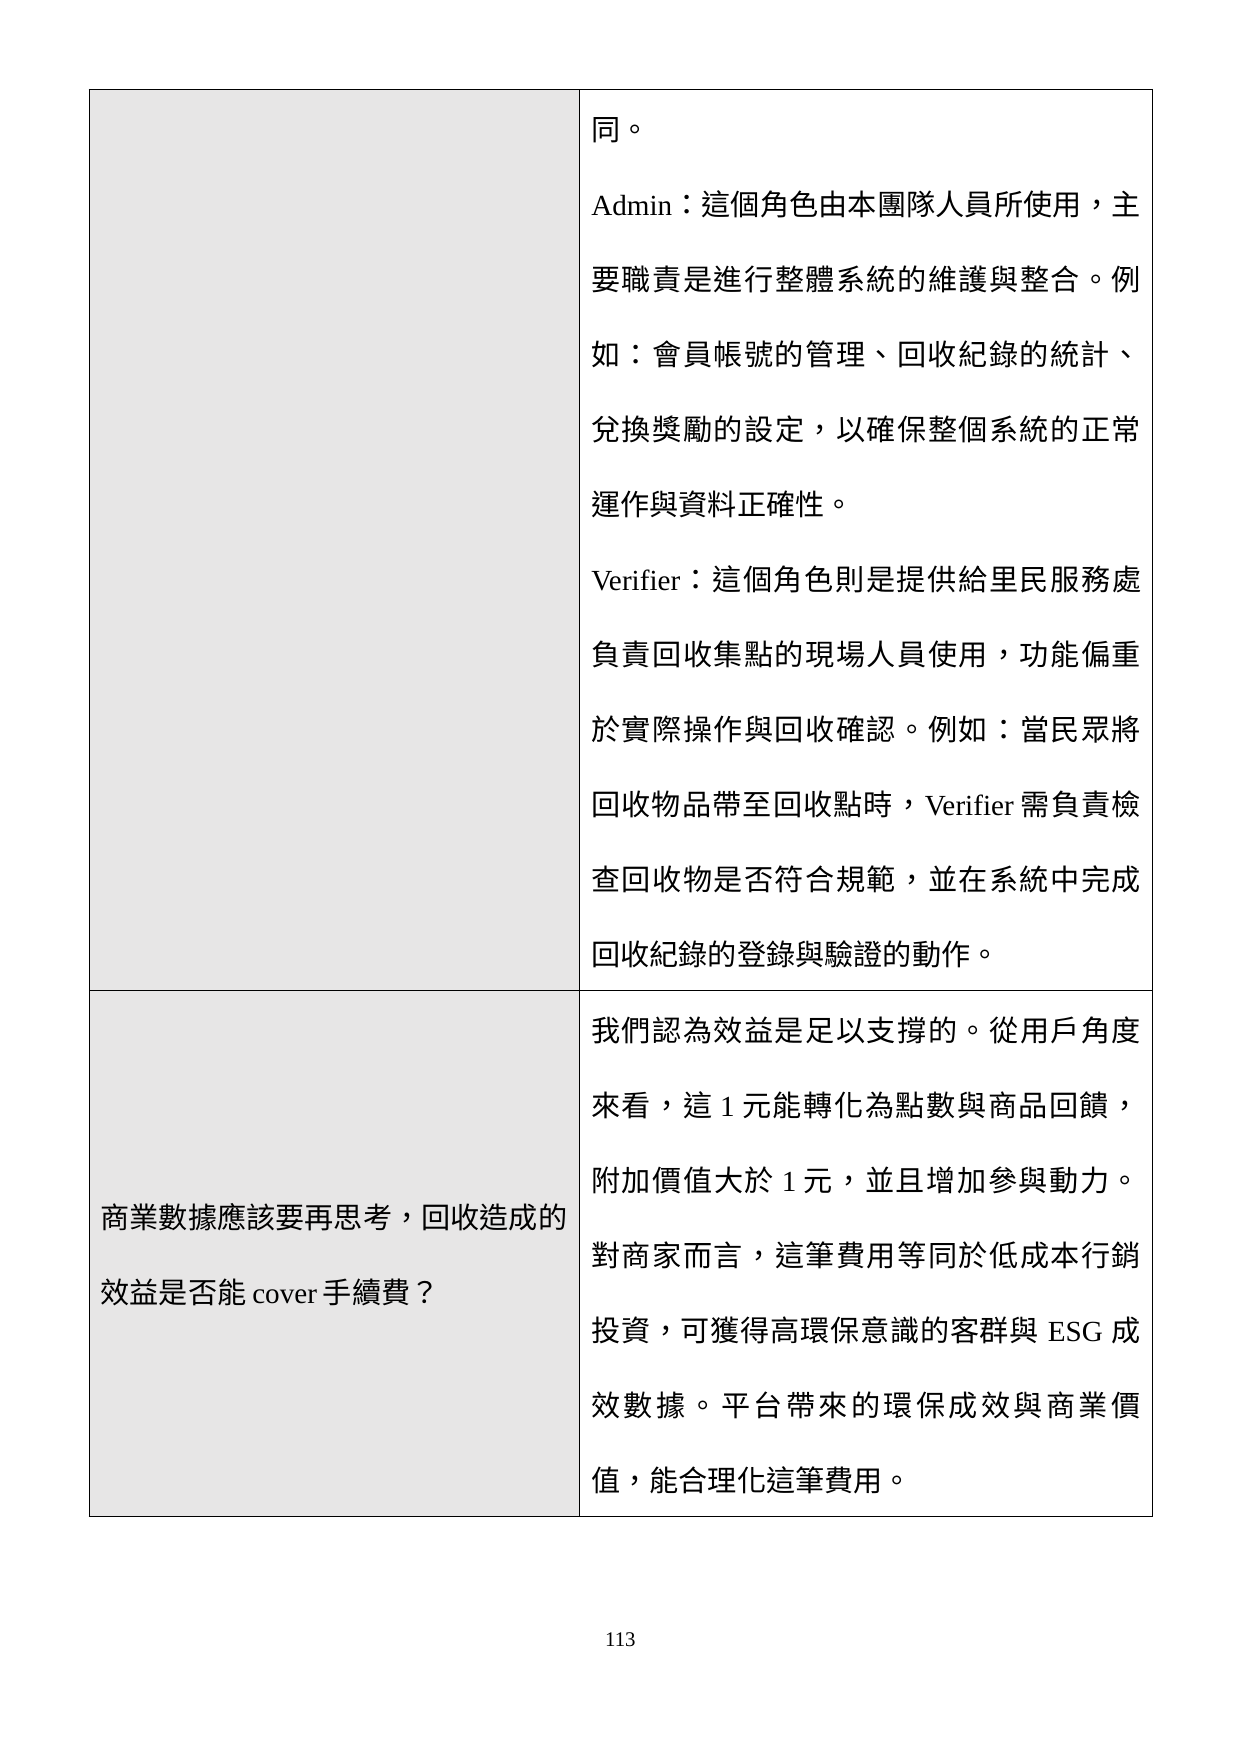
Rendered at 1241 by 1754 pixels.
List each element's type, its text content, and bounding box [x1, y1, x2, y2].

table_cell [580, 90, 1152, 990]
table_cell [90, 90, 579, 990]
table_cell 我們認為效益是足以支撐的。從用戶角度來看，這1元能轉化為點數與商品回饋，附加價值大於1元，並且增加參與動力。對商家而言，這筆費用等同於低成本行銷投資，可獲得高環保意識的客群與 ESG 成效數據。平台帶來的環保成效與商業價值，能合理化這筆費用。 [580, 991, 1152, 1516]
table_cell 商業數據應該要再思考，回收造成的效益是否能cover手續費？ [90, 991, 579, 1516]
